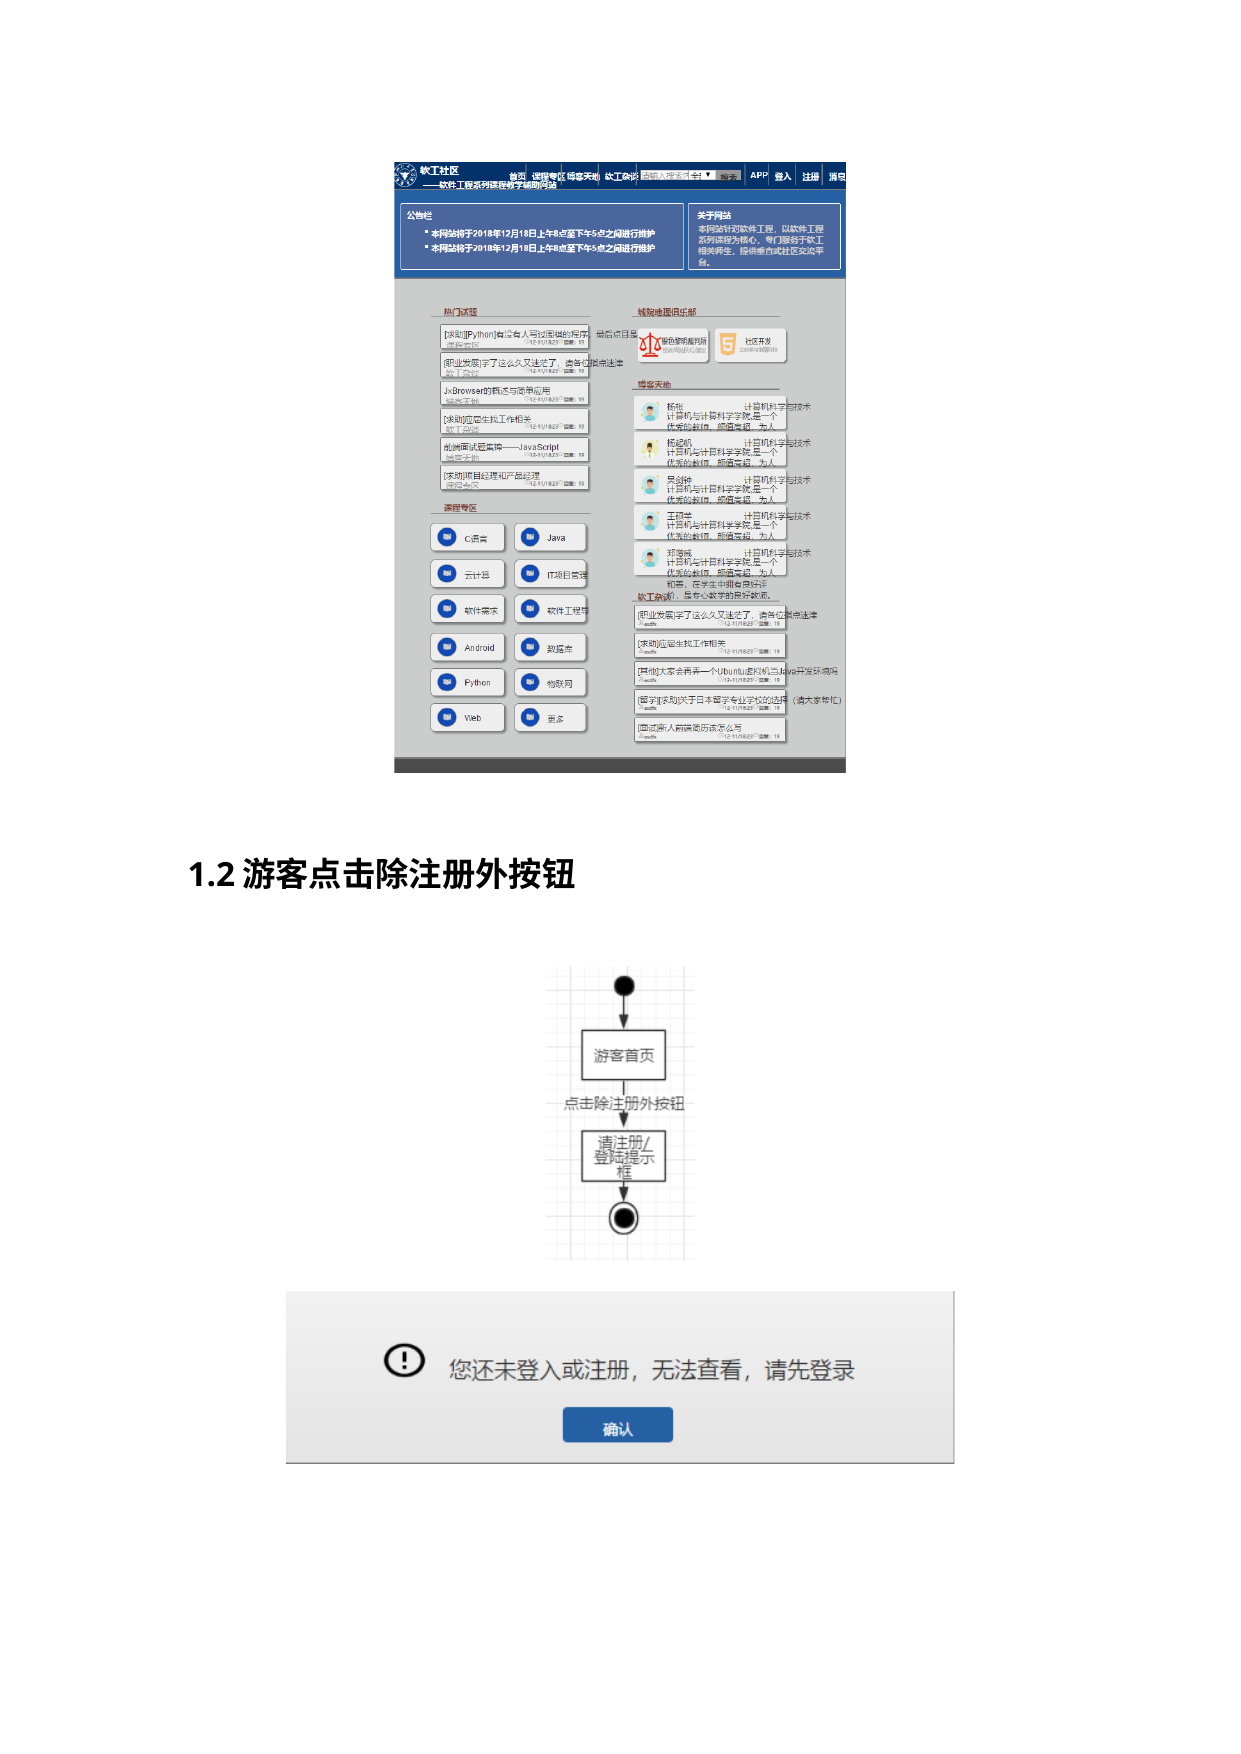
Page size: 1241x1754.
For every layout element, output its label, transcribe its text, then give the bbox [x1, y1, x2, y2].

picture [285, 1291, 955, 1464]
subtitle 1.2游客点击除注册外按钮 [187, 839, 1053, 904]
picture [394, 162, 846, 773]
picture [545, 966, 695, 1261]
